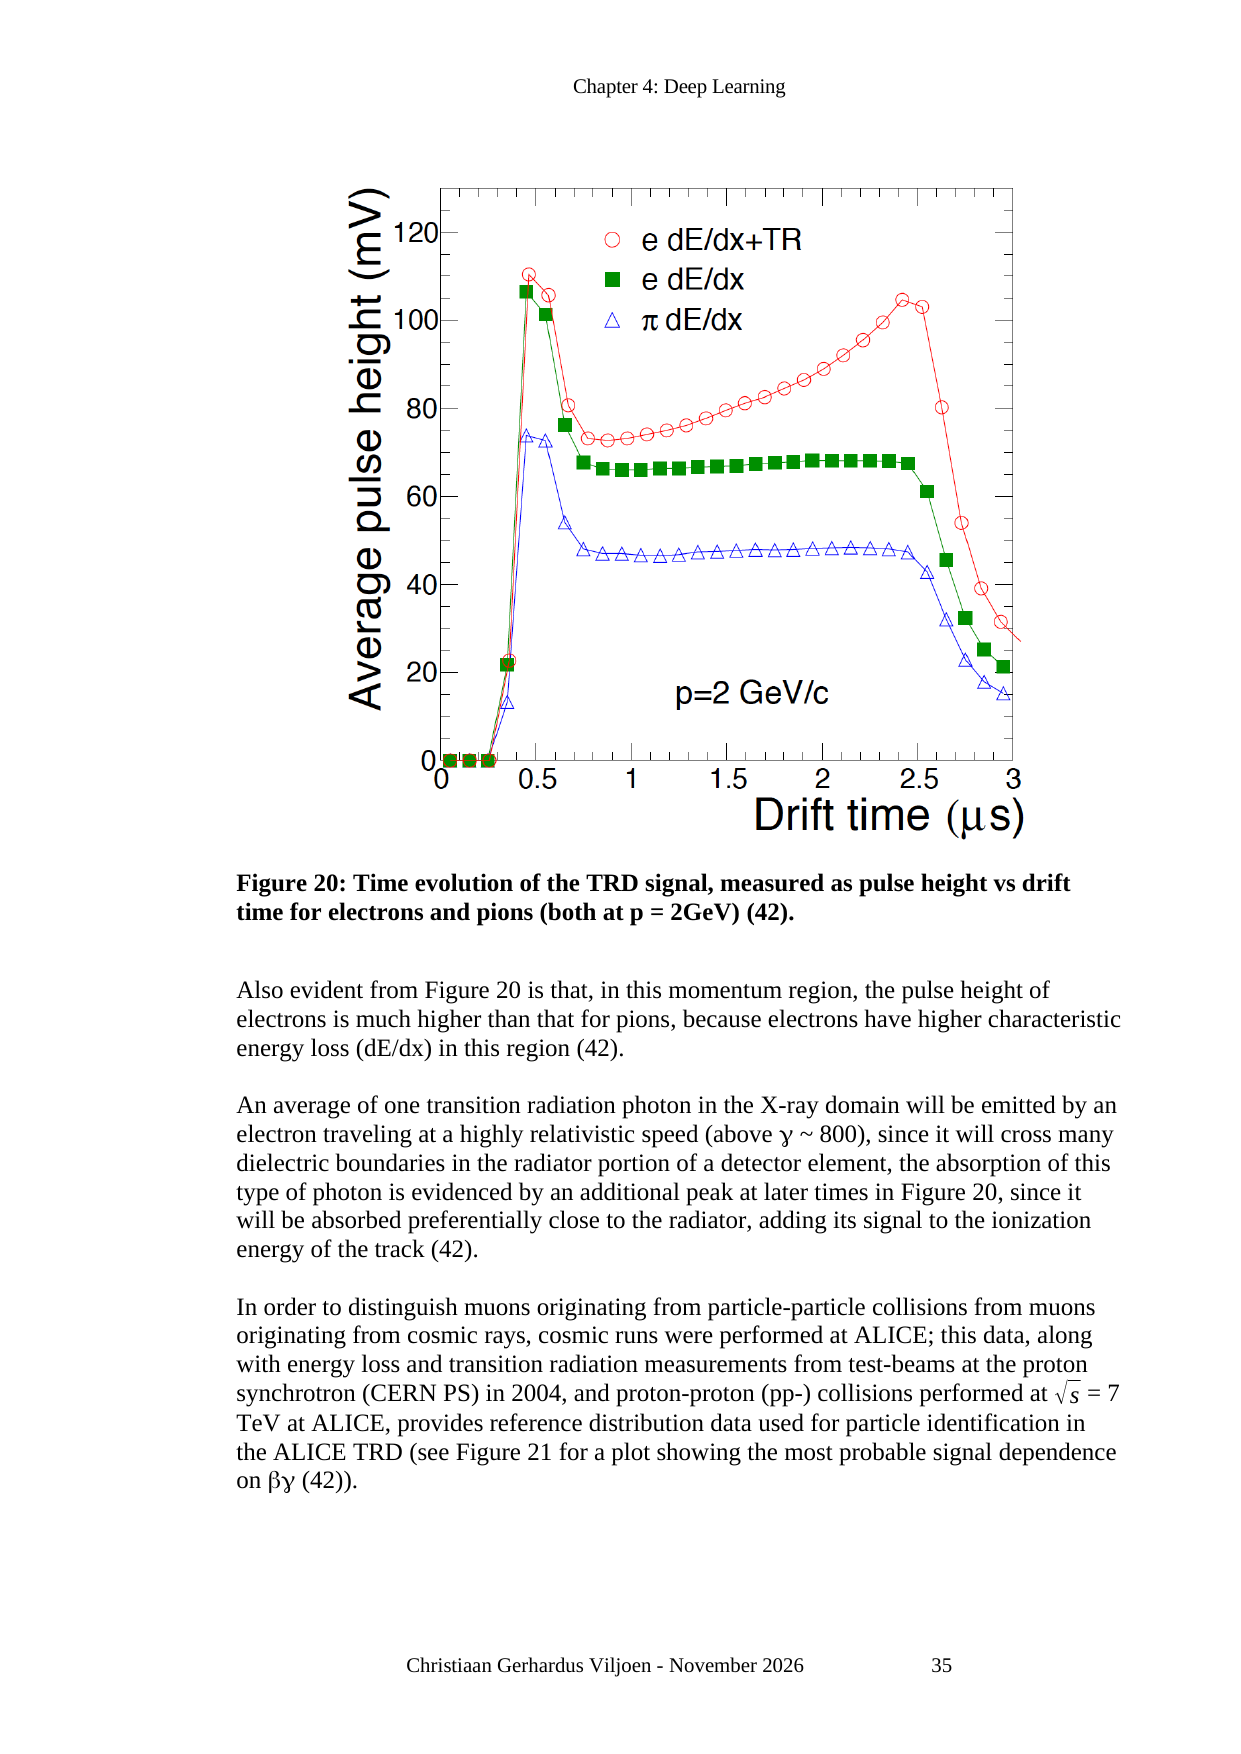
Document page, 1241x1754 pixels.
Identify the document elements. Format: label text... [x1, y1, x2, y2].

text Also evident from Figure 20 is that, in this momentum region, the pulse height of electrons is much higher than that for pions, because electrons have higher characteristic energy loss (dE/dx) in this region . [236, 976, 1122, 1062]
text An average of one transition radiation photon in the X-ray domain will be emitted by an electron traveling at a highly relativistic speed (above ~ 800), since it will cross many dielectric boundaries in the radiator portion of a detector element, the absorption of this type of photon is evidenced by an additional peak at later times in Figure 20, since it will be absorbed preferentially close to the radiator, adding its signal to the ionization energy of the track . [236, 1091, 1122, 1263]
text Figure 20: Time evolution of the TRD signal, measured as pulse height vs drift time for electrons and pions (both at p = 2GeV) . [236, 869, 1122, 926]
text In order to distinguish muons originating from particle-particle collisions from muons originating from cosmic rays, cosmic runs were performed at ALICE; this data, along with energy loss and transition radiation measurements from test-beams at the proton synchrotron (CERN PS) in 2004, and proton-proton (pp-) collisions performed at = 7 TeV at ALICE, provides reference distribution data used for particle identification in the ALICE TRD (see Figure 21 for a plot showing the most probable signal dependence on ). [236, 1292, 1122, 1494]
picture [236, 135, 1123, 869]
